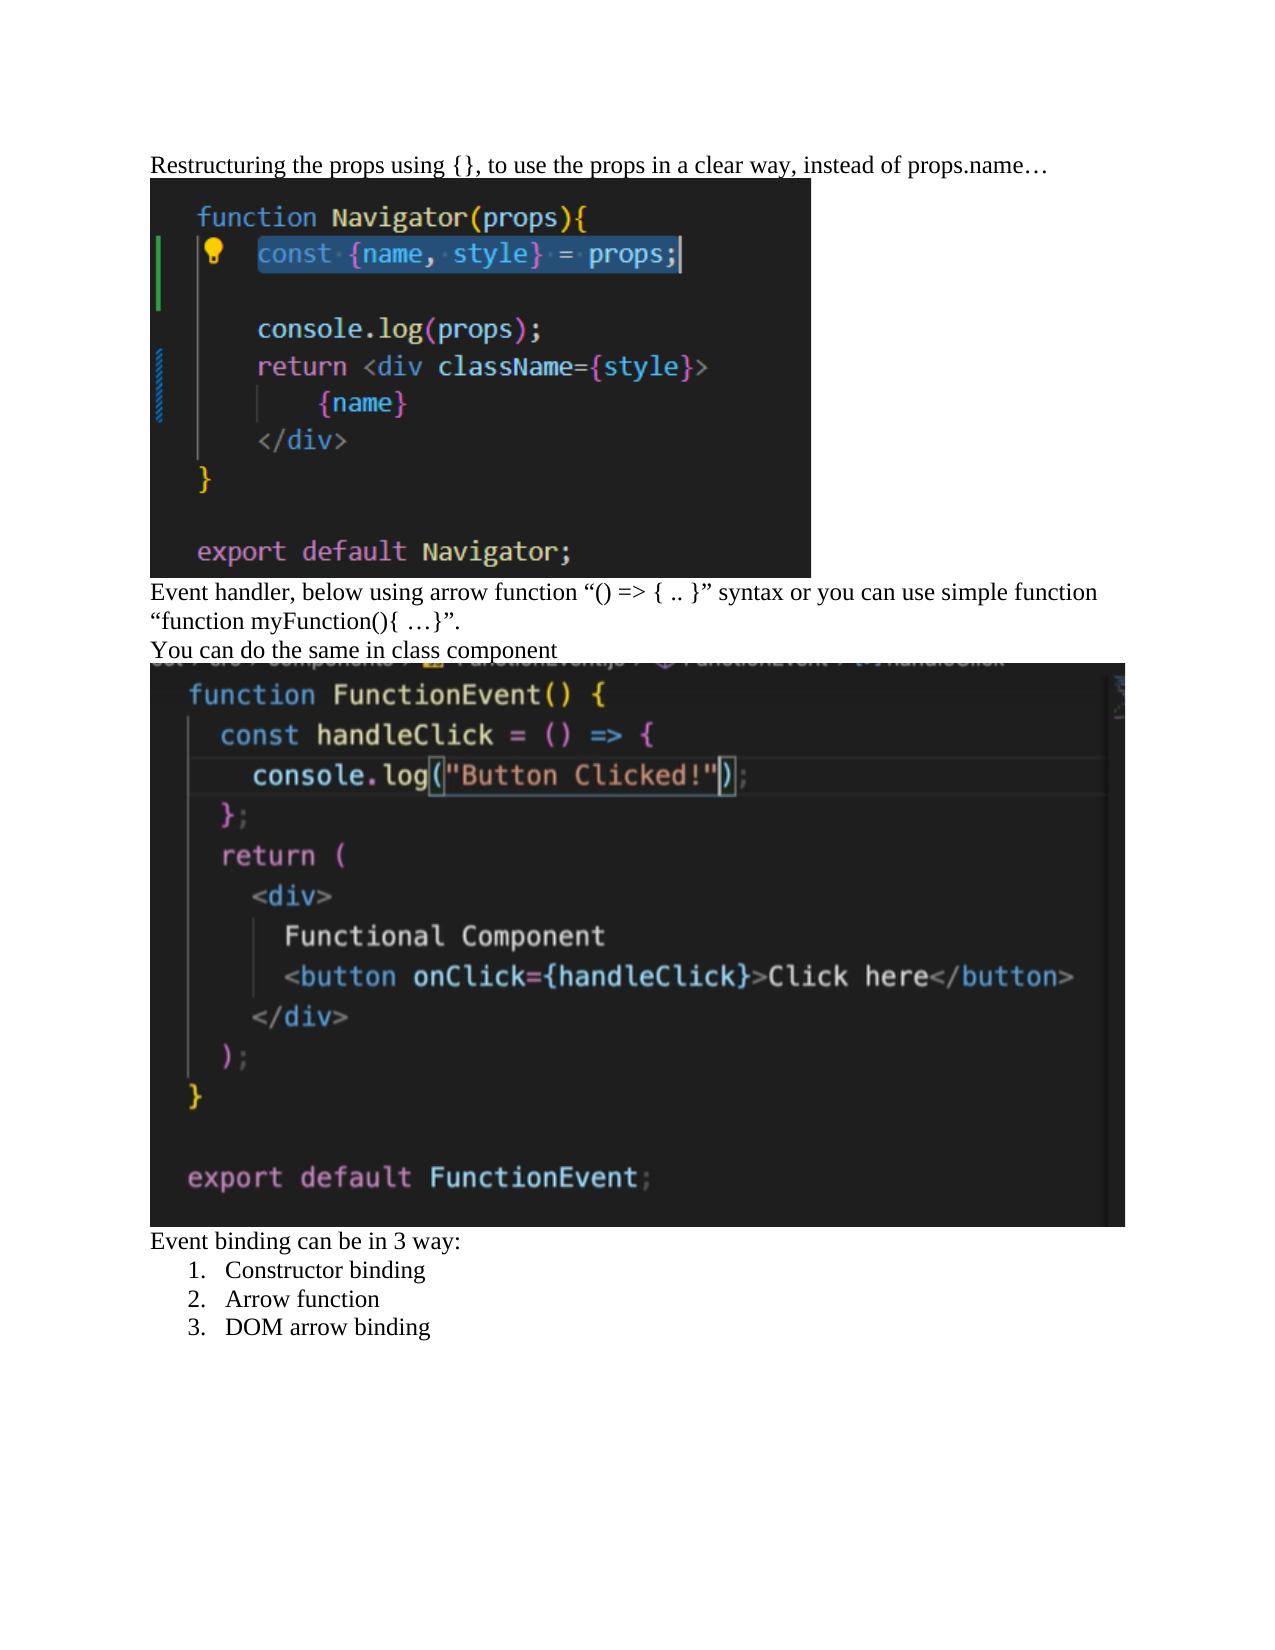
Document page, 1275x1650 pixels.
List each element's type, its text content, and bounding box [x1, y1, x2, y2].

text Restructuring the props using {}, to use the props in a clear way, instead of props.name… [150, 150, 1125, 179]
text Event handler, below using arrow function “() => { .. }” syntax or you can use simple function “function myFunction(){ …}”. [150, 577, 1125, 635]
picture [150, 178, 812, 578]
list Arrow function [187, 1284, 1125, 1312]
list DOM arrow binding [187, 1312, 1125, 1341]
list Constructor binding [187, 1255, 1125, 1284]
picture [150, 663, 1125, 1227]
text Event binding can be in 3 way: [150, 1227, 1125, 1255]
text You can do the same in class component [150, 635, 1125, 663]
